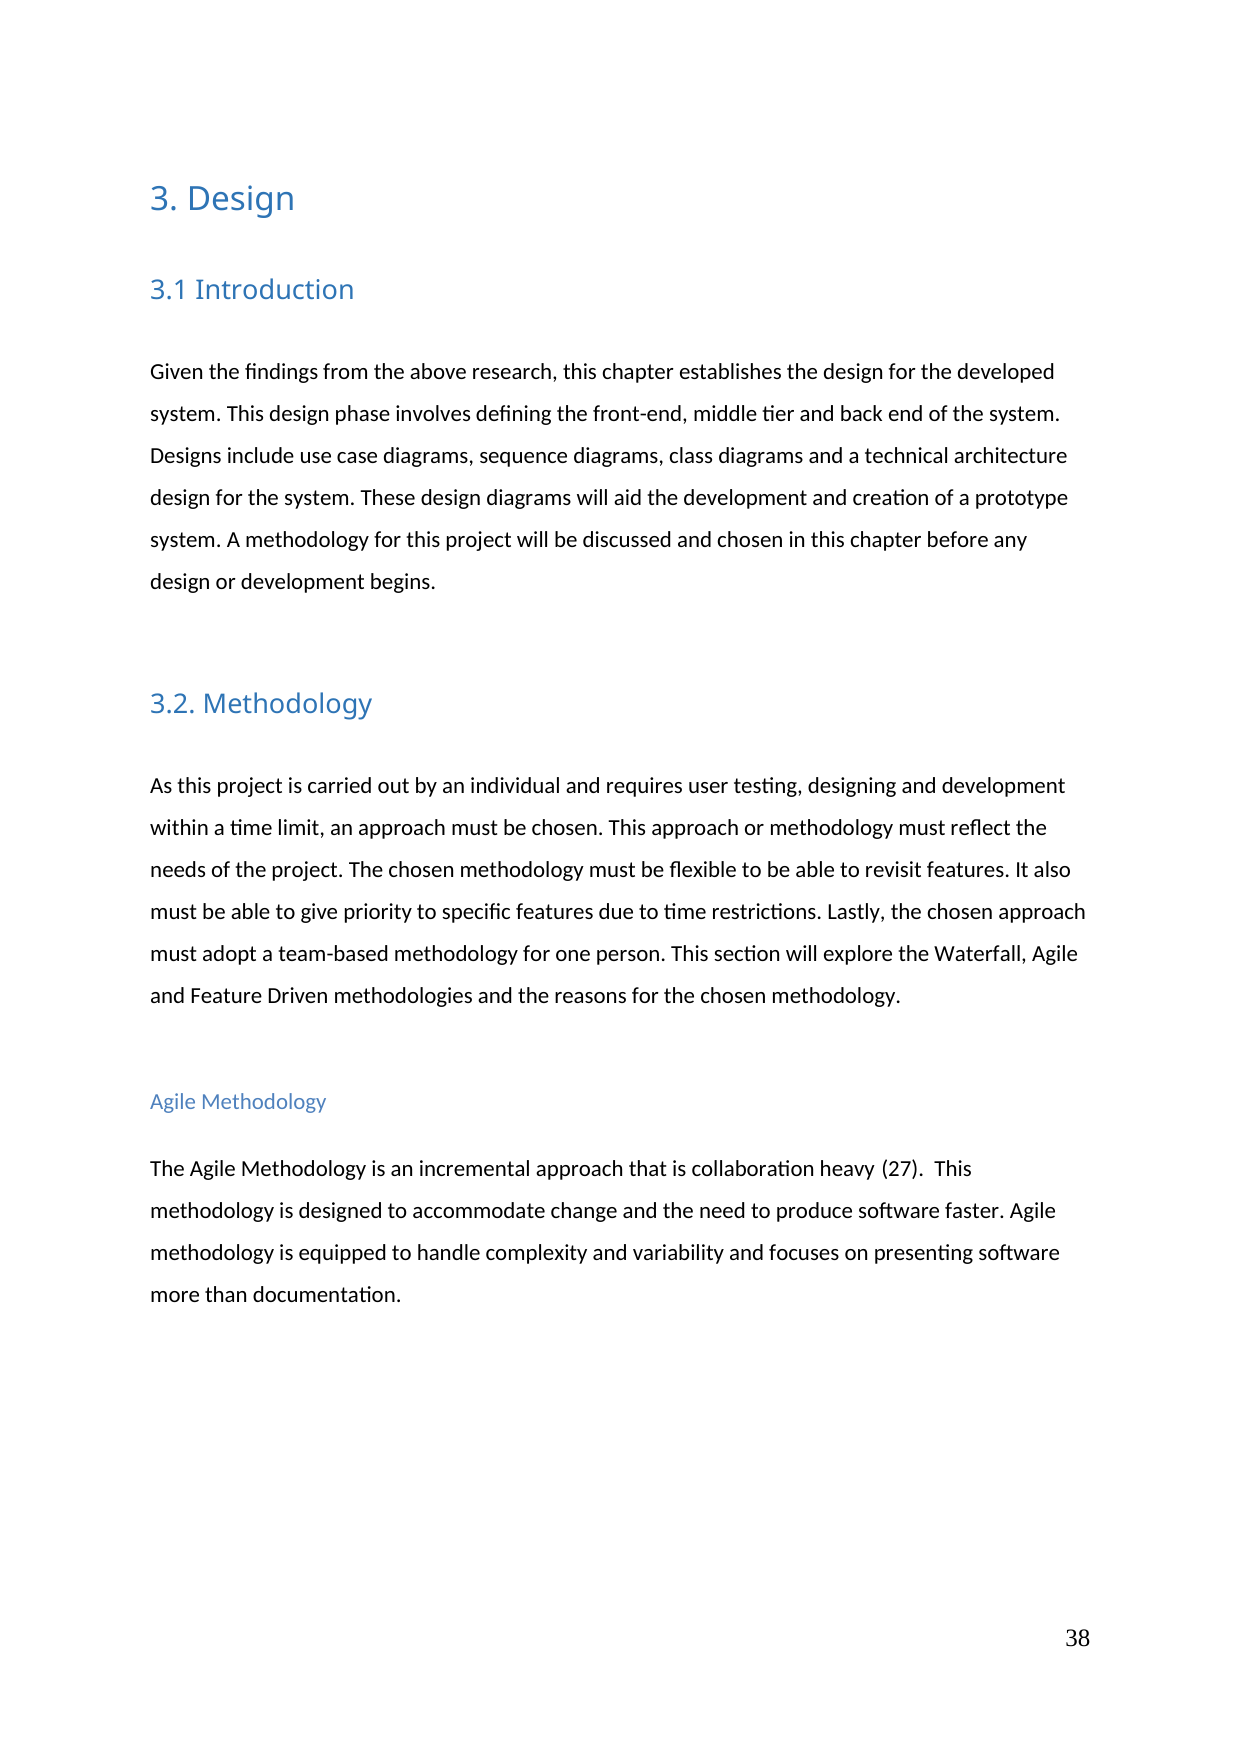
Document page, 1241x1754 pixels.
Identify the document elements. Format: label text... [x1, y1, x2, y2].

text As this project is carried out by an individual and requires user testing, designing and development within a time limit, an approach must be chosen. This approach or methodology must reflect the needs of the project. The chosen methodology must be flexible to be able to revisit features. It also must be able to give priority to specific features due to time restrictions. Lastly, the chosen approach must adopt a team-based methodology for one person. This section will explore the Waterfall, Agile and Feature Driven methodologies and the reasons for the chosen methodology. [150, 771, 1090, 1009]
subtitle 3.2. Methodology [150, 685, 1090, 722]
subtitle 3.1 Introduction [150, 271, 1090, 308]
subtitle 3. Design [150, 175, 1090, 220]
text The Agile Methodology is an incremental approach that is collaboration heavy (27). This methodology is designed to accommodate change and the need to produce software faster. Agile methodology is equipped to handle complexity and variability and focuses on presenting software more than documentation. [150, 1154, 1090, 1308]
text Given the findings from the above research, this chapter establishes the design for the developed system. This design phase involves defining the front-end, middle tier and back end of the system. Designs include use case diagrams, sequence diagrams, class diagrams and a technical architecture design for the system. These design diagrams will aid the development and creation of a prototype system. A methodology for this project will be discussed and chosen in this chapter before any design or development begins. [150, 357, 1090, 595]
text Agile Methodology [150, 1087, 1090, 1115]
